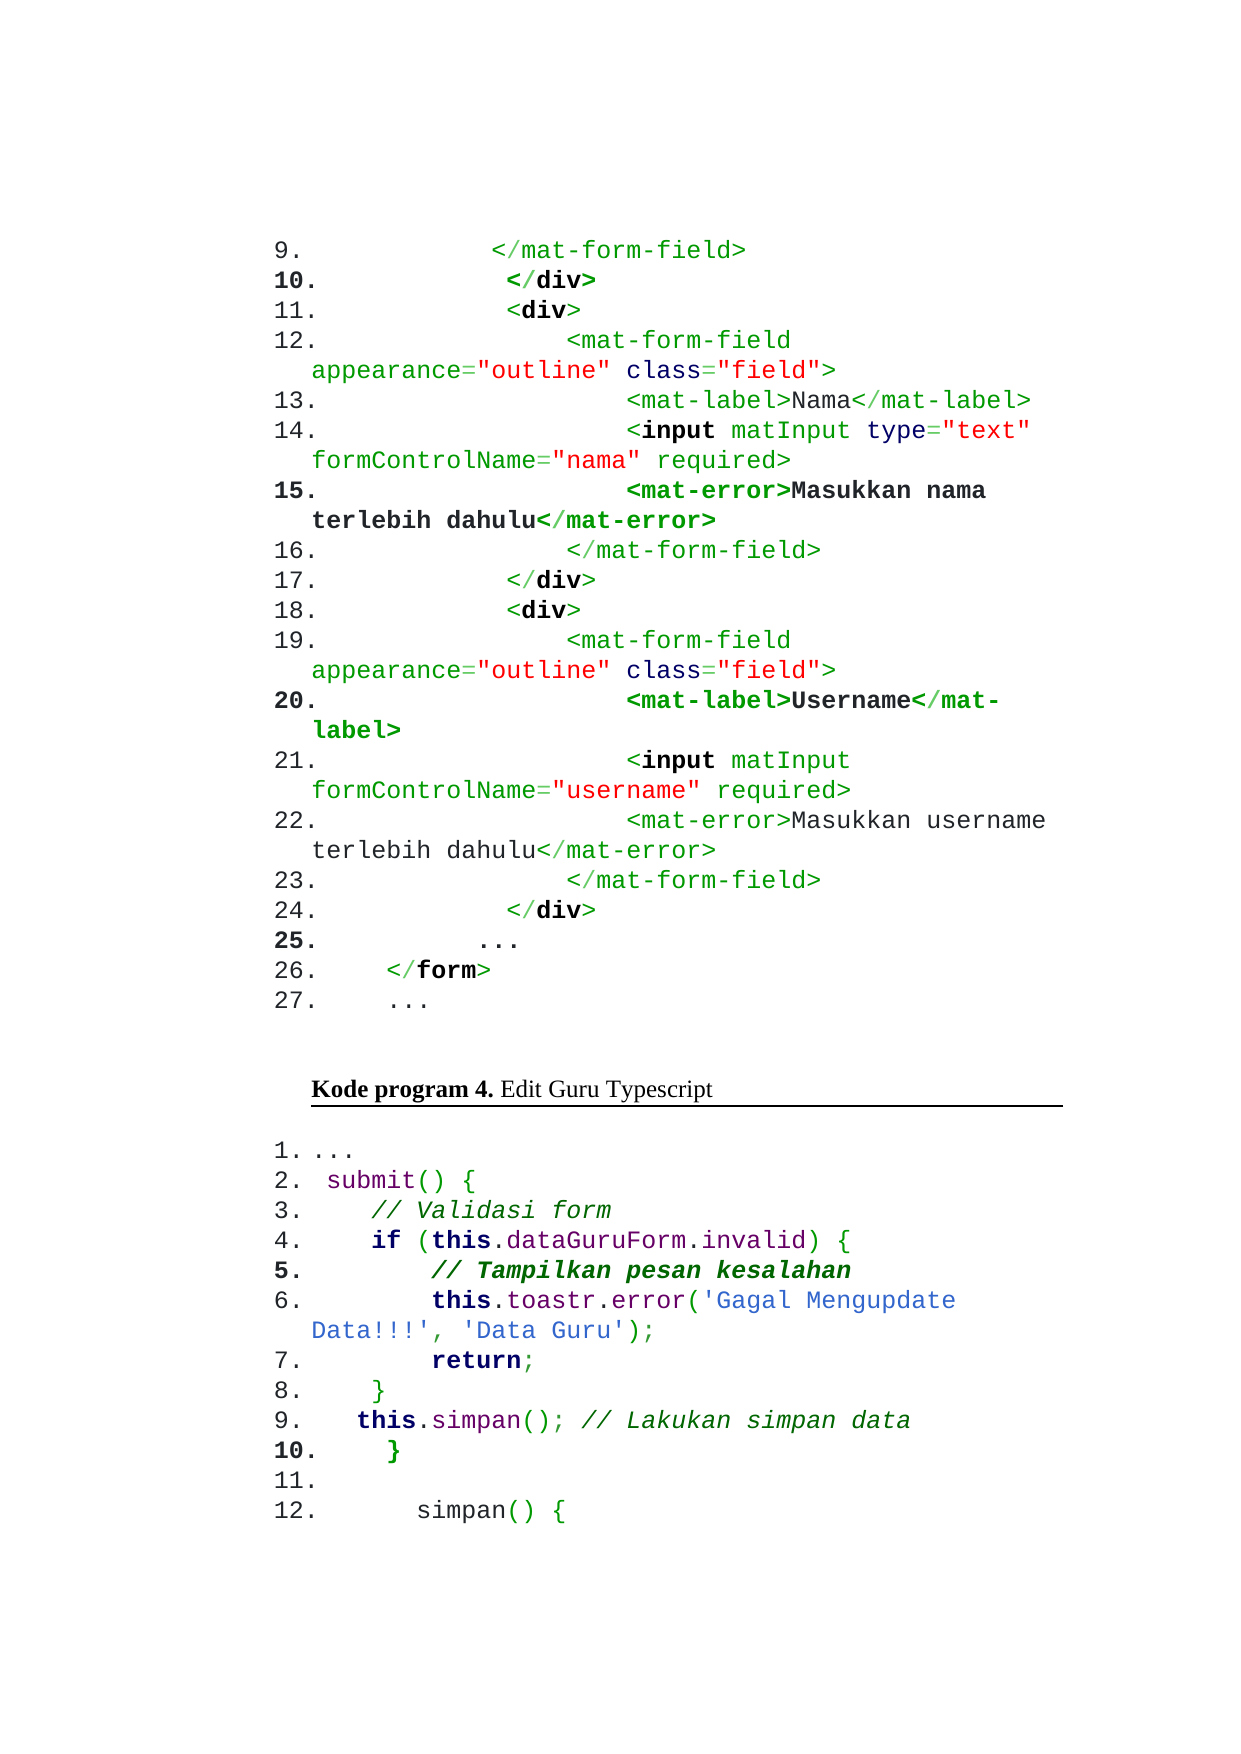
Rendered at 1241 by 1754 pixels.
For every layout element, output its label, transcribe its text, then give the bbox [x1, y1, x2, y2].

list // Tampilkan pesan kesalahan [274, 1256, 1063, 1286]
list </div> [274, 566, 1063, 596]
list </mat-form-field> [274, 536, 1063, 566]
list </mat-form-field> [274, 866, 1063, 896]
list </form> [274, 956, 1063, 986]
list ... [274, 986, 1063, 1016]
list <input matInput formControlName="username" required> [274, 746, 1063, 806]
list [274, 326, 1063, 386]
list if (this.dataGuruForm.invalid) { [274, 1226, 1063, 1256]
list </div> [274, 266, 1063, 296]
list </mat-form-field> [274, 236, 1063, 266]
list } [274, 1436, 1063, 1466]
list return; [274, 1346, 1063, 1376]
list this.simpan(); // Lakukan simpan data [274, 1406, 1063, 1436]
list <input matInput type="text" formControlName="nama" required> [274, 416, 1063, 476]
list this.toastr.error('Gagal Mengupdate Data!!!', 'Data Guru'); [274, 1286, 1063, 1346]
list Kode program 4. Edit Guru Typescript [311, 1074, 1063, 1105]
list ... [274, 926, 1063, 956]
list simpan() { [274, 1496, 1063, 1526]
list </div> [274, 896, 1063, 926]
list <mat-error>Masukkan username terlebih dahulu</mat-error> [274, 806, 1063, 866]
list <mat-label>Username</mat-label> [274, 686, 1063, 746]
list <mat-form-field appearance="outline" class="field"> [274, 626, 1063, 686]
list <mat-error>Masukkan nama terlebih dahulu</mat-error> [274, 476, 1063, 536]
list ... [274, 1136, 1063, 1166]
list // Validasi form [274, 1196, 1063, 1226]
list <mat-label>Nama</mat-label> [274, 386, 1063, 416]
list <div> [274, 596, 1063, 626]
list } [274, 1376, 1063, 1406]
list submit() { [274, 1166, 1063, 1196]
list <div> [274, 296, 1063, 326]
